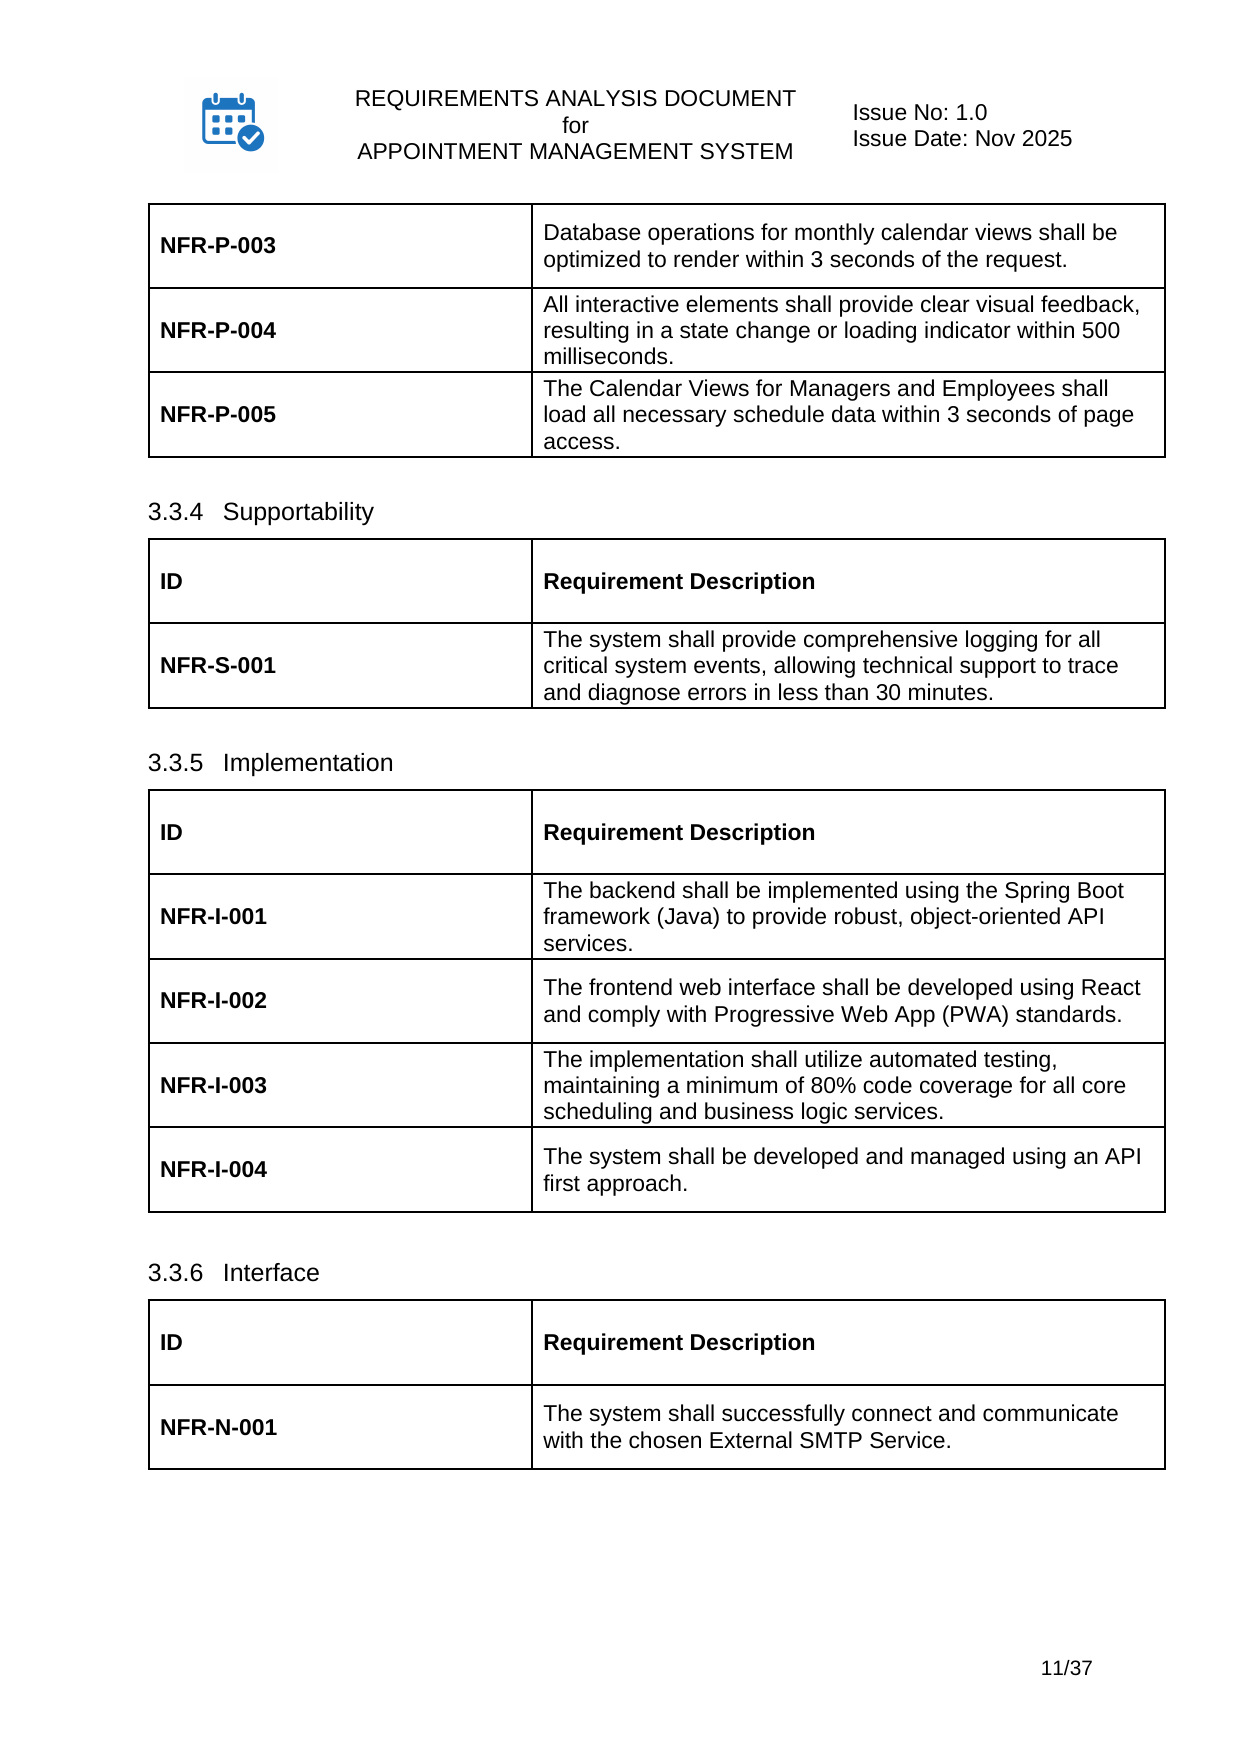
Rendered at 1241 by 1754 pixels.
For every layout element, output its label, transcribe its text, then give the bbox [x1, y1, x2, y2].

subtitle Interface [148, 1258, 1093, 1287]
table_cell The implementation shall utilize automated testing, maintaining a minimum of 80% code coverage for all core scheduling and business logic services. [533, 1044, 1164, 1126]
table_header Requirement Description [533, 791, 1164, 873]
table_cell NFR-S-001 [150, 624, 531, 707]
table_cell NFR-I-003 [150, 1044, 531, 1126]
table_header Requirement Description [533, 540, 1164, 622]
table_cell All interactive elements shall provide clear visual feedback, resulting in a state change or loading indicator within 500 milliseconds. [533, 289, 1164, 371]
table_cell NFR-I-004 [150, 1128, 531, 1211]
table_cell NFR-P-005 [150, 373, 531, 456]
table_cell NFR-I-001 [150, 875, 531, 957]
table_cell The backend shall be implemented using the Spring Boot framework (Java) to provide robust, object-oriented API services. [533, 875, 1164, 957]
table_cell Database operations for monthly calendar views shall be optimized to render within 3 seconds of the request. [533, 205, 1164, 287]
table_cell The frontend web interface shall be developed using React and comply with Progressive Web App (PWA) standards. [533, 960, 1164, 1042]
picture [184, 77, 280, 173]
table_cell The system shall successfully connect and communicate with the chosen External SMTP Service. [533, 1386, 1164, 1468]
table_header Requirement Description [533, 1301, 1164, 1383]
table_cell NFR-P-003 [150, 205, 531, 287]
table_header ID [150, 540, 531, 622]
table_cell The system shall provide comprehensive logging for all critical system events, allowing technical support to trace and diagnose errors in less than 30 minutes. [533, 624, 1164, 707]
table_header ID [150, 791, 531, 873]
subtitle Supportability [148, 497, 1093, 525]
table_cell NFR-N-001 [150, 1386, 531, 1468]
table_cell NFR-P-004 [150, 289, 531, 371]
subtitle Implementation [148, 747, 1093, 776]
table_cell The system shall be developed and managed using an API first approach. [533, 1128, 1164, 1211]
table_header ID [150, 1301, 531, 1383]
table_cell NFR-I-002 [150, 960, 531, 1042]
table_cell The Calendar Views for Managers and Employees shall load all necessary schedule data within 3 seconds of page access. [533, 373, 1164, 456]
